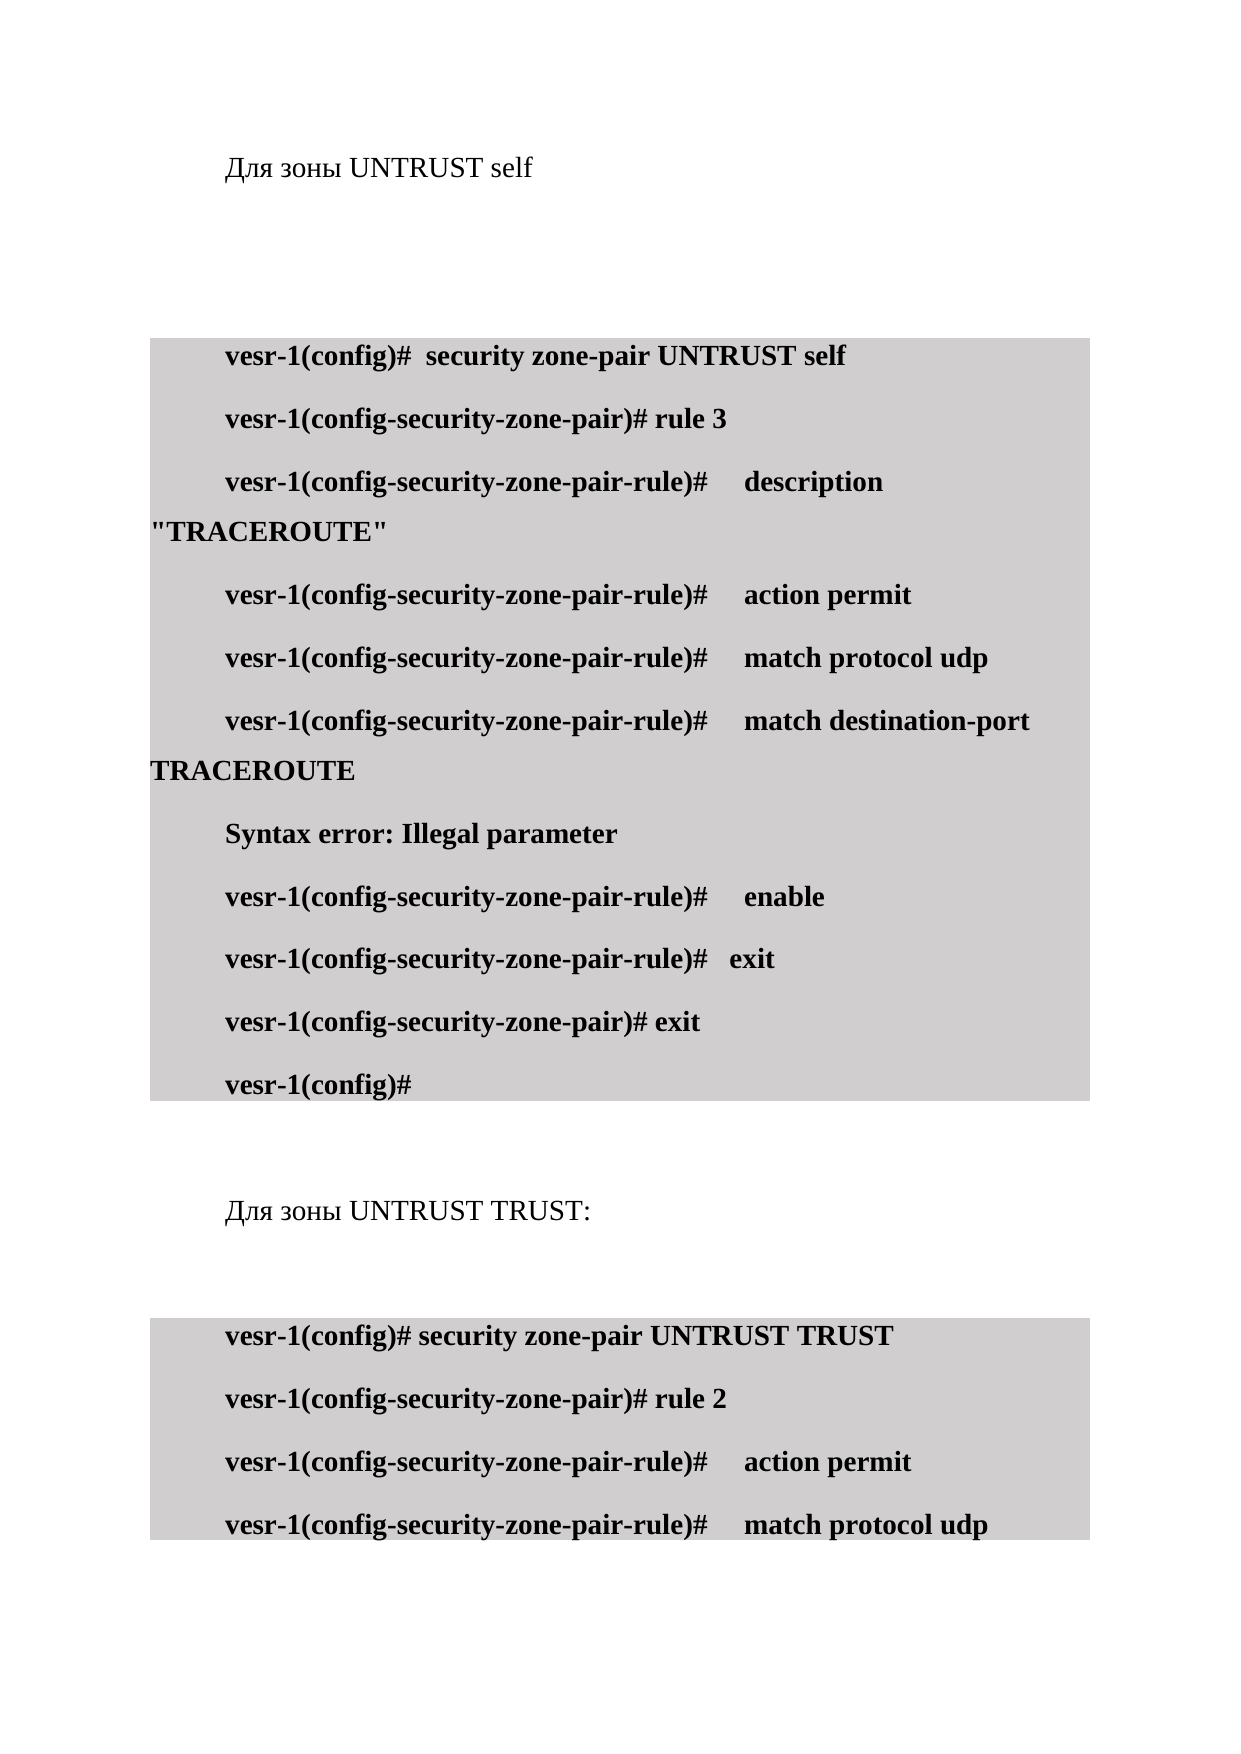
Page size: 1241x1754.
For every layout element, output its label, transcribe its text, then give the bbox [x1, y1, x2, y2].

text Syntax error: Illegal parameter [150, 816, 1090, 849]
text vesr-1(config-security-zone-pair-rule)# match destination-port TRACEROUTE [150, 703, 1090, 787]
text vesr-1(config-security-zone-pair-rule)# match protocol udp [150, 1507, 1090, 1540]
text Для зоны UNTRUST self [150, 150, 1090, 183]
text vesr-1(config-security-zone-pair-rule)# exit [150, 942, 1090, 975]
text vesr-1(config-security-zone-pair-rule)# match protocol udp [150, 640, 1090, 673]
text vesr-1(config-security-zone-pair)# rule 3 [150, 401, 1090, 435]
text vesr-1(config-security-zone-pair-rule)# description "TRACEROUTE" [150, 464, 1090, 548]
text Для зоны UNTRUST TRUST: [150, 1193, 1090, 1226]
text vesr-1(config)# security zone-pair UNTRUST self [150, 338, 1090, 372]
text vesr-1(config-security-zone-pair)# rule 2 [150, 1381, 1090, 1415]
text vesr-1(config-security-zone-pair)# exit [150, 1004, 1090, 1038]
text vesr-1(config-security-zone-pair-rule)# enable [150, 879, 1090, 912]
text vesr-1(config-security-zone-pair-rule)# action permit [150, 1444, 1090, 1478]
text vesr-1(config)# [150, 1067, 1090, 1101]
text vesr-1(config)# security zone-pair UNTRUST TRUST [150, 1318, 1090, 1352]
text vesr-1(config-security-zone-pair-rule)# action permit [150, 577, 1090, 611]
